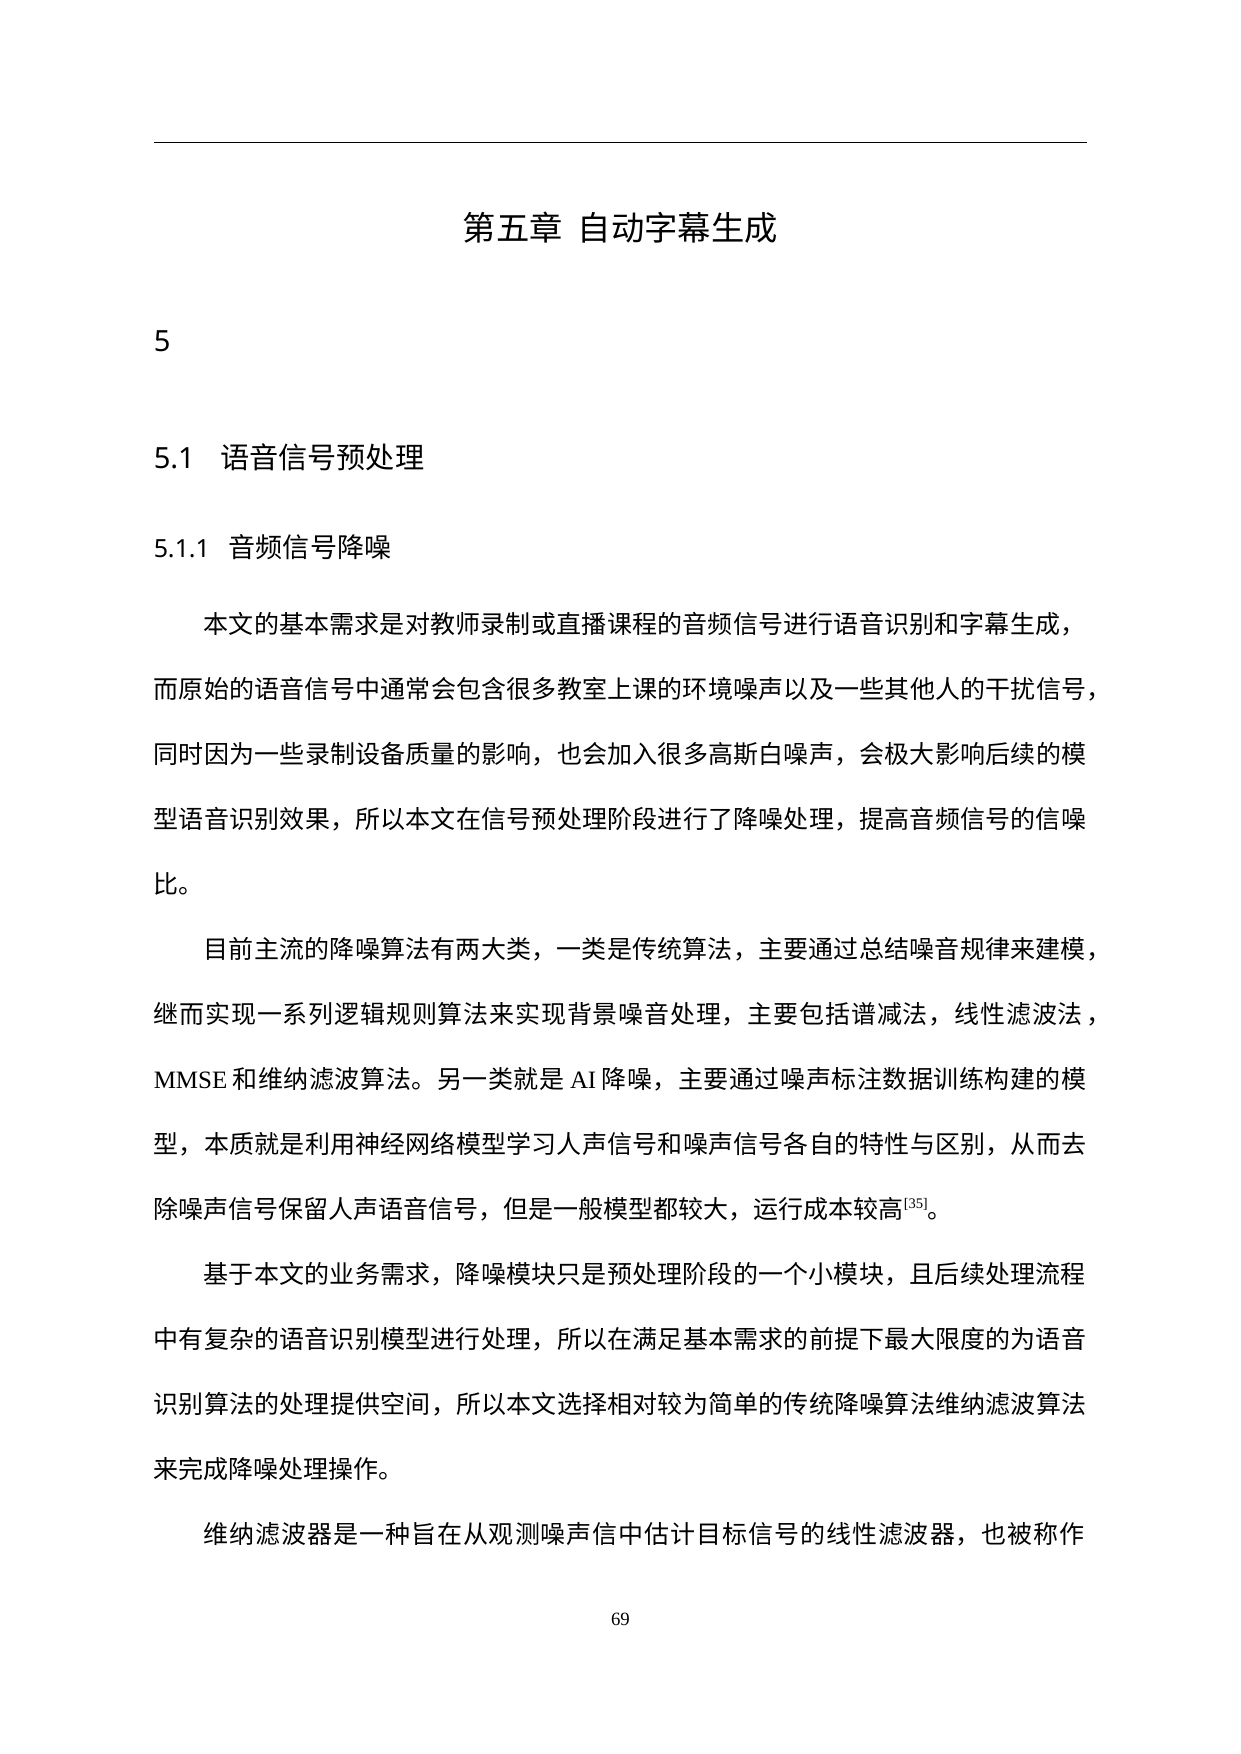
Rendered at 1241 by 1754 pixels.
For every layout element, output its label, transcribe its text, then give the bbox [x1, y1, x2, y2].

text 基于本文的业务需求，降噪模块只是预处理阶段的一个小模块，且后续处理流程中有复杂的语音识别模型进行处理，所以在满足基本需求的前提下最大限度的为语音识别算法的处理提供空间，所以本文选择相对较为简单的传统降噪算法维纳滤波算法来完成降噪处理操作。 [153, 1240, 1087, 1500]
subtitle 第五章 自动字幕生成 [153, 193, 1087, 258]
text 本文的基本需求是对教师录制或直播课程的音频信号进行语音识别和字幕生成，而原始的语音信号中通常会包含很多教室上课的环境噪声以及一些其他人的干扰信号，同时因为一些录制设备质量的影响，也会加入很多高斯白噪声，会极大影响后续的模型语音识别效果，所以本文在信号预处理阶段进行了降噪处理，提高音频信号的信噪比。 [153, 590, 1087, 915]
text 目前主流的降噪算法有两大类，一类是传统算法，主要通过总结噪音规律来建模，继而实现一系列逻辑规则算法来实现背景噪音处理，主要包括谱减法，线性滤波法，MMSE和维纳滤波算法。另一类就是AI降噪，主要通过噪声标注数据训练构建的模型，本质就是利用神经网络模型学习人声信号和噪声信号各自的特性与区别，从而去除噪声信号保留人声语音信号，但是一般模型都较大，运行成本较高[35]。 [153, 915, 1087, 1240]
subtitle 音频信号降噪 [153, 513, 1087, 578]
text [153, 1500, 1087, 1565]
subtitle 语音信号预处理 [153, 423, 1087, 488]
